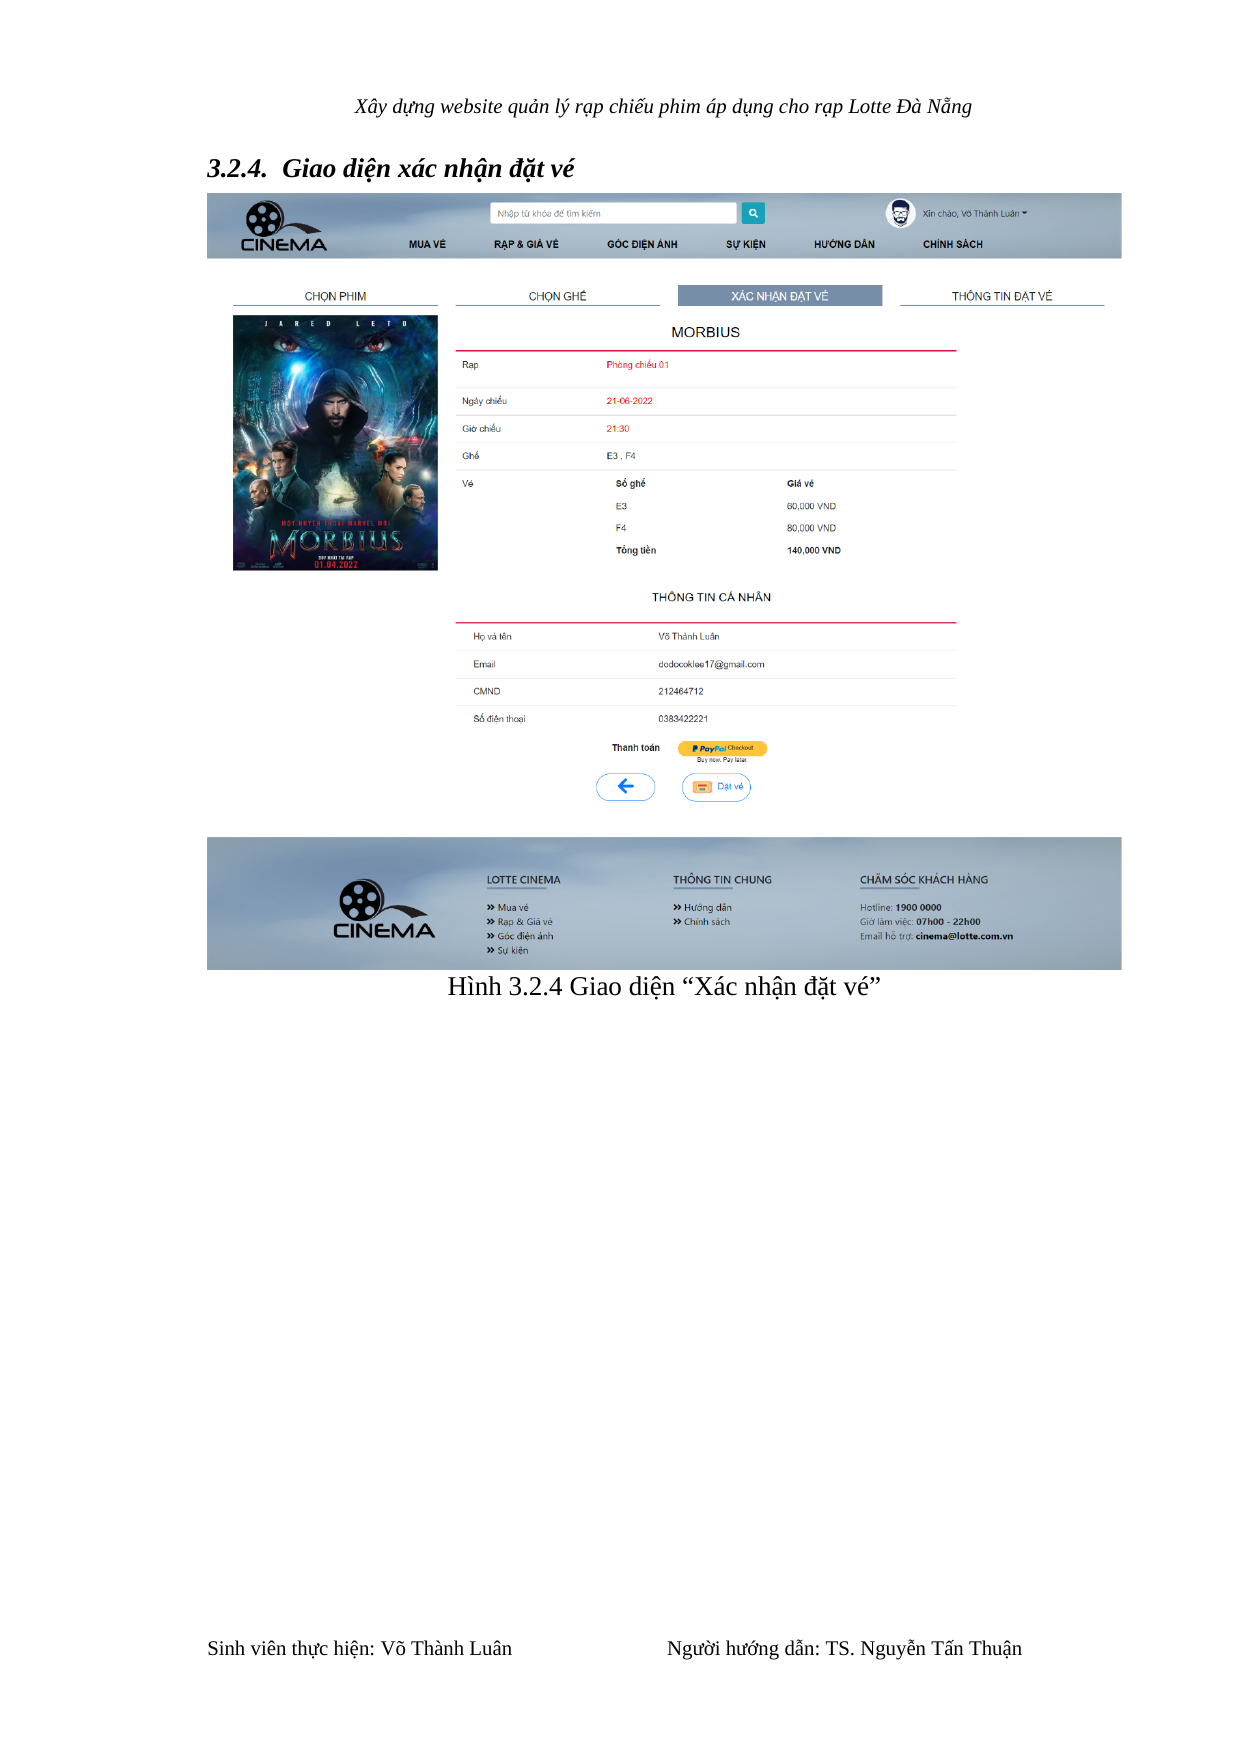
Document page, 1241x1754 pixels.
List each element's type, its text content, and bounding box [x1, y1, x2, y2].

text Hình 3.2.4 Giao diện “Xác nhận đặt vé” [207, 970, 1122, 1001]
picture [207, 193, 1122, 970]
list Giao diện xác nhận đặt vé [207, 153, 1122, 184]
